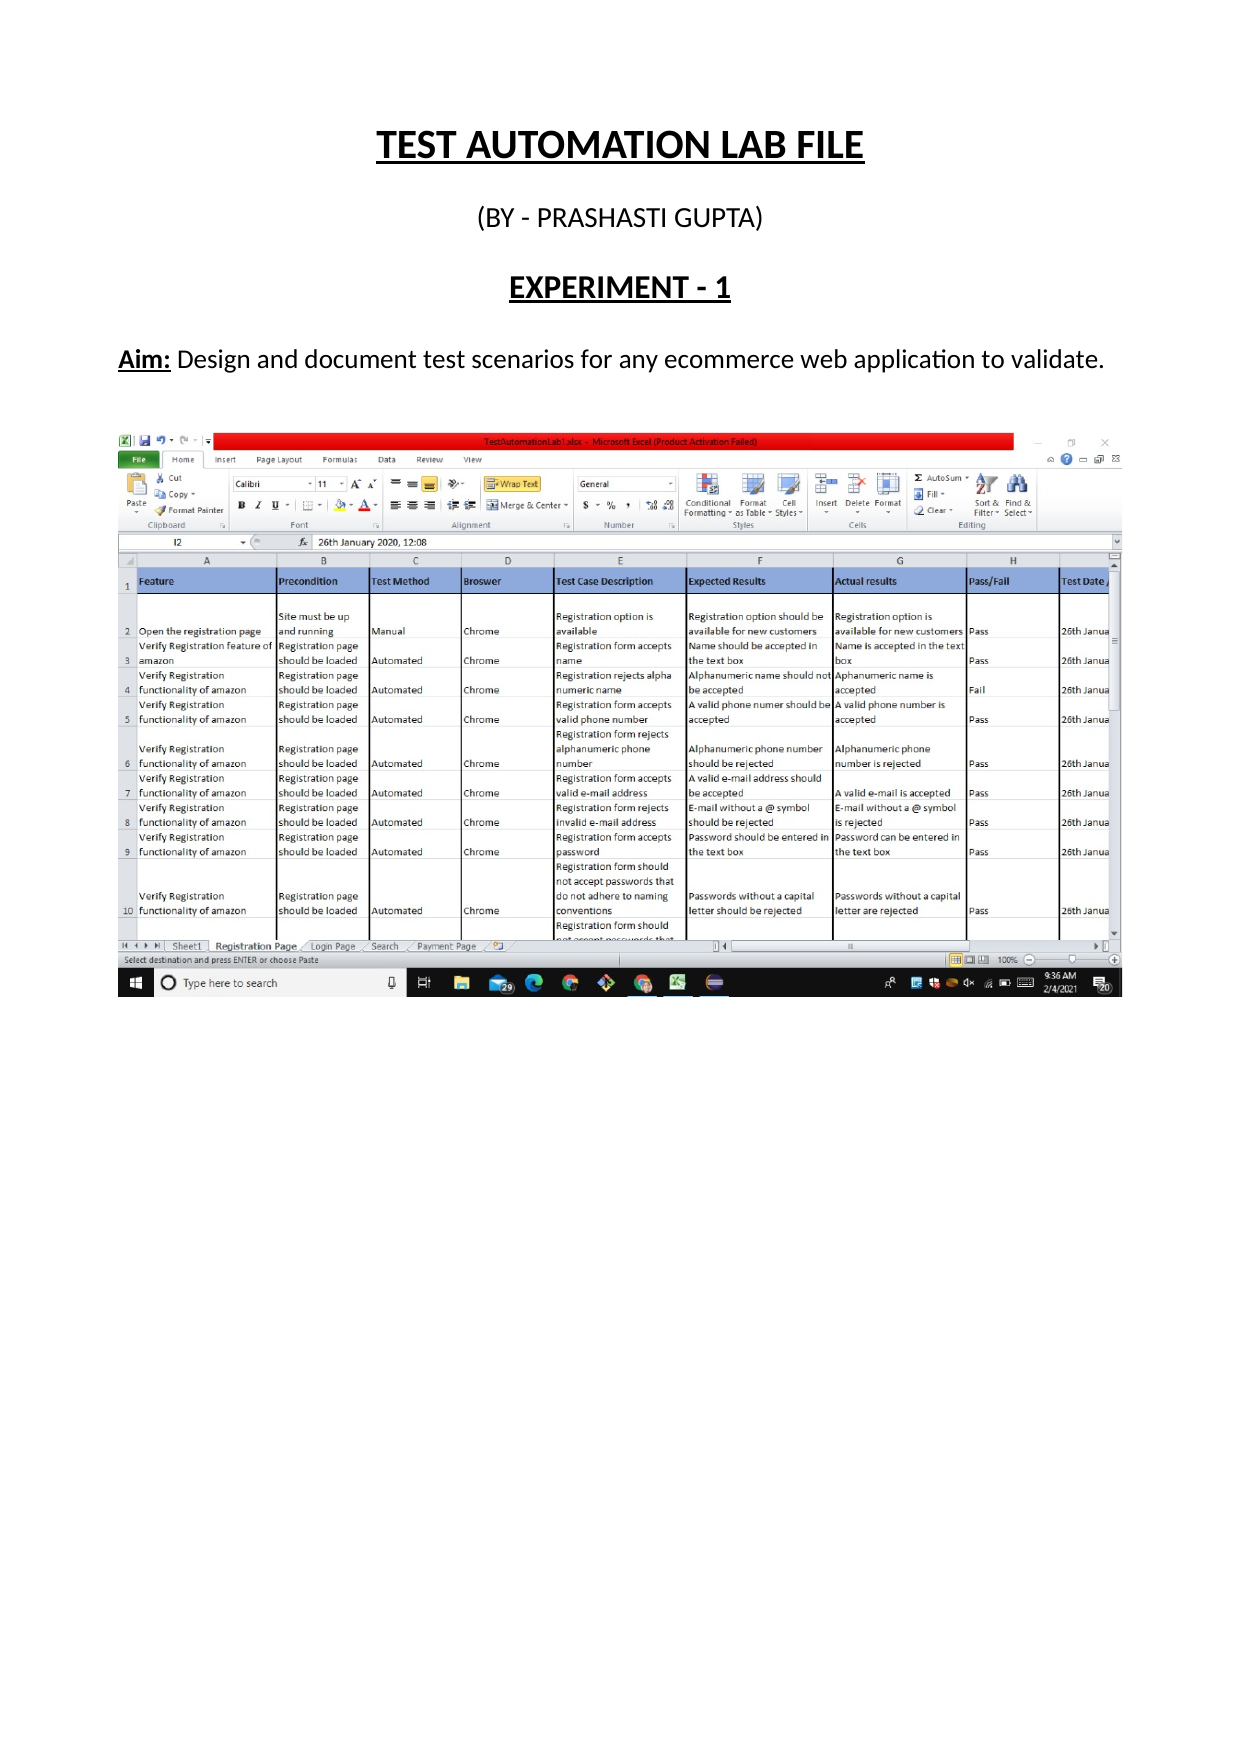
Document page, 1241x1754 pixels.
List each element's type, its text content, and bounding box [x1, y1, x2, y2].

text Aim: Design and document test scenarios for any ecommerce web application to validate. [118, 342, 1122, 375]
text (BY - PRASHASTI GUPTA) [118, 199, 1122, 235]
text EXPERIMENT - 1 [118, 266, 1122, 306]
picture [118, 432, 1123, 997]
text TEST AUTOMATION LAB FILE [118, 118, 1122, 169]
